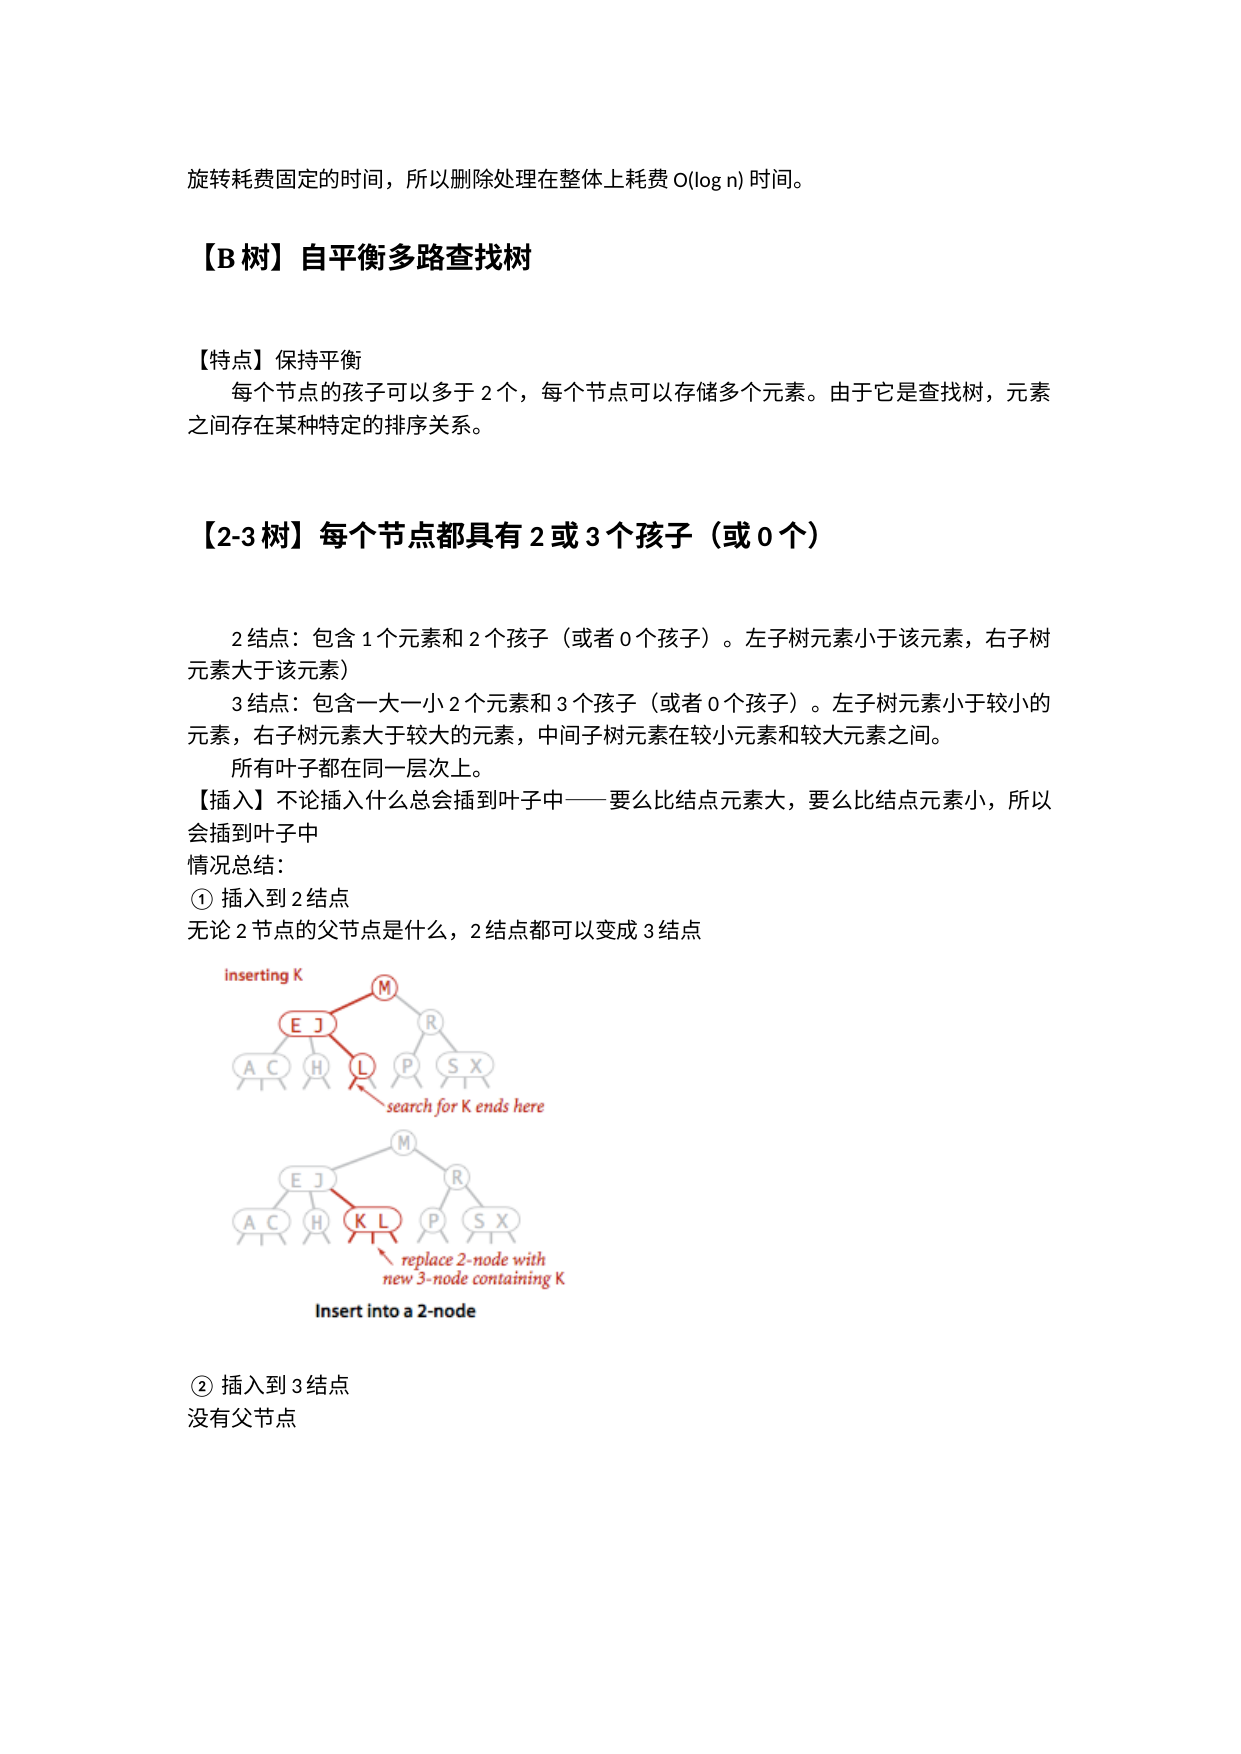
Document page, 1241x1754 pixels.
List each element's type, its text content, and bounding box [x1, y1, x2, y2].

text 所有叶子都在同一层次上。 [187, 751, 1053, 783]
text ①插入到2结点 [187, 881, 1053, 913]
text 没有父节点 [187, 1401, 1053, 1433]
text 每个节点的孩子可以多于2个，每个节点可以存储多个元素。由于它是查找树，元素之间存在某种特定的排序关系。 [187, 375, 1053, 440]
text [187, 162, 1053, 194]
text 【插入】不论插入什么总会插到叶子中——要么比结点元素大，要么比结点元素小，所以会插到叶子中 [187, 783, 1053, 848]
picture [187, 945, 610, 1341]
text 无论2节点的父节点是什么，2结点都可以变成3结点 [187, 913, 1053, 946]
text 情况总结： [187, 848, 1053, 881]
text ②插入到3结点 [187, 1368, 1053, 1401]
subtitle 【2-3树】每个节点都具有2或3个孩子（或0个） [187, 502, 1053, 567]
text 3结点：包含一大一小2个元素和3个孩子（或者0个孩子）。左子树元素小于较小的元素，右子树元素大于较大的元素，中间子树元素在较小元素和较大元素之间。 [187, 686, 1053, 751]
subtitle 【B树】自平衡多路查找树 [187, 224, 1053, 289]
text 2结点：包含1个元素和2个孩子（或者0个孩子）。左子树元素小于该元素，右子树元素大于该元素） [187, 621, 1053, 686]
text 【特点】保持平衡 [187, 342, 1053, 375]
